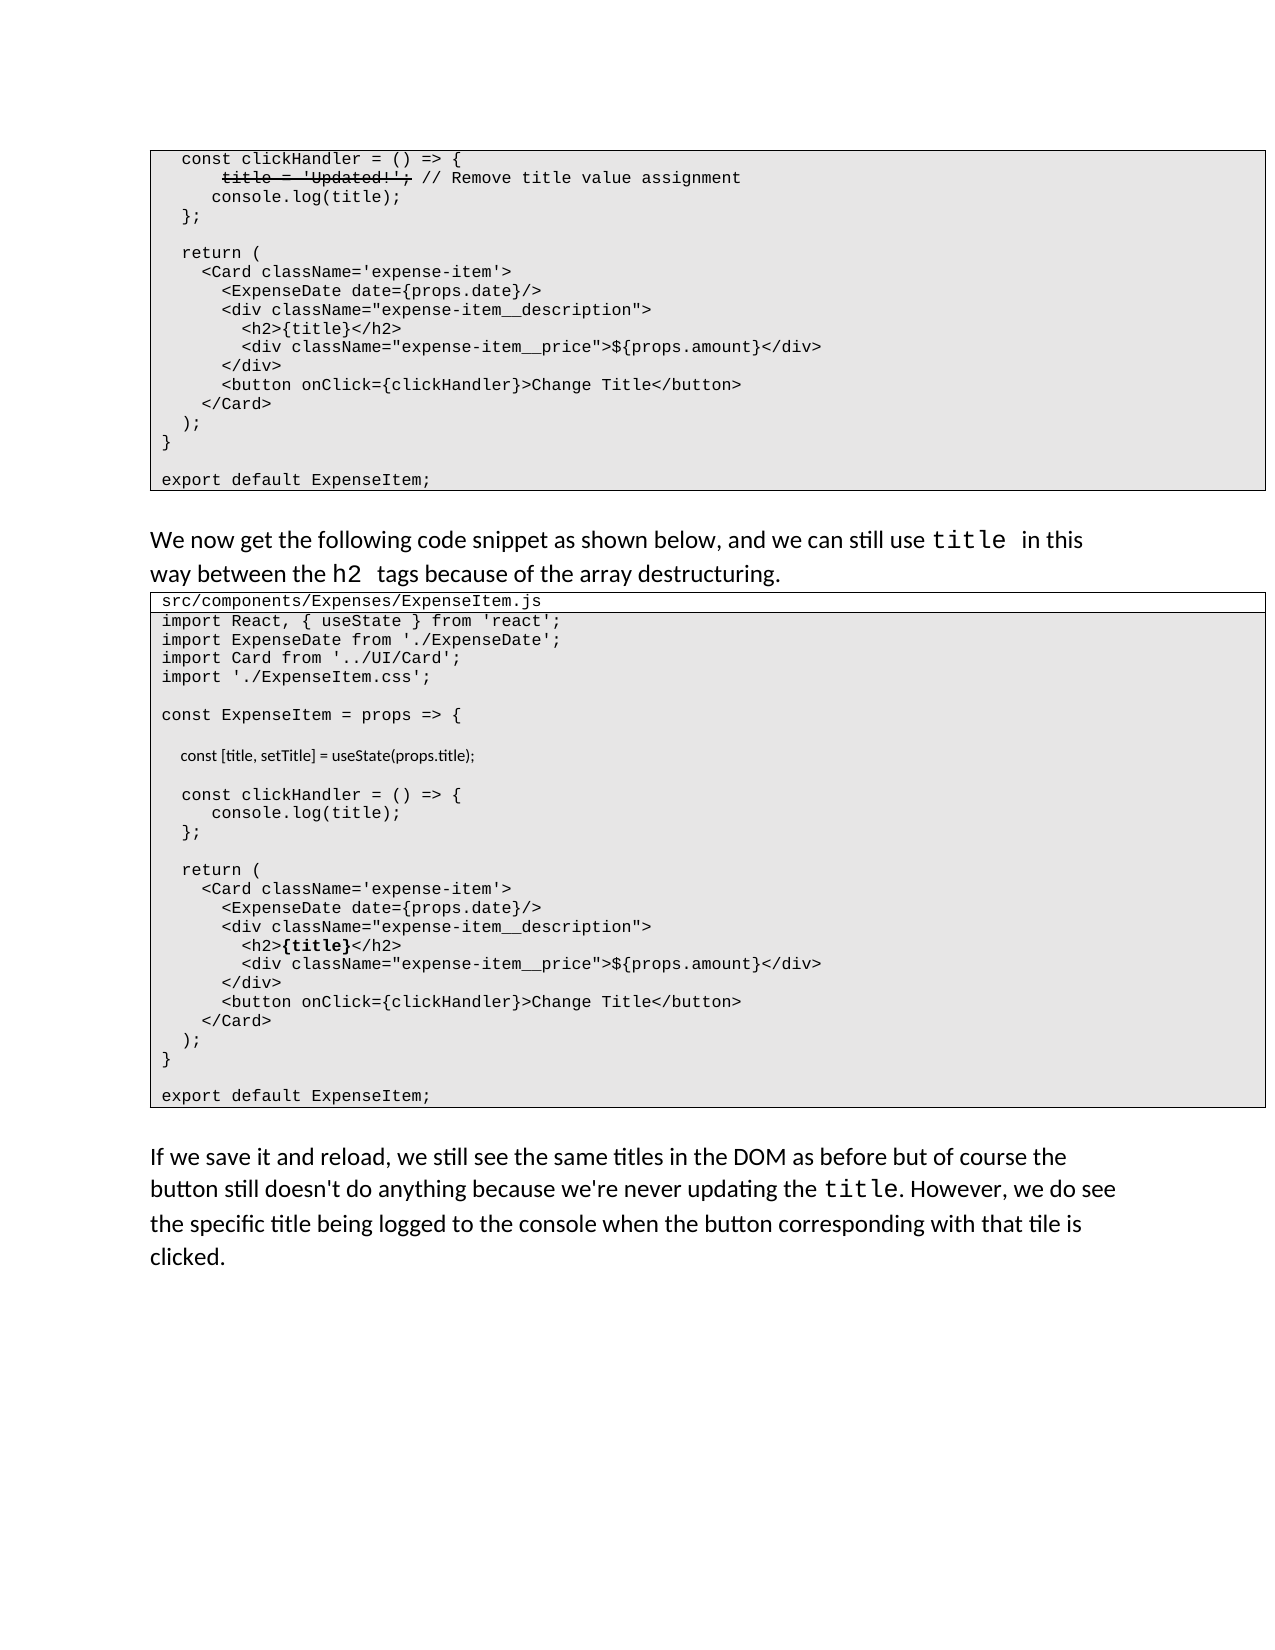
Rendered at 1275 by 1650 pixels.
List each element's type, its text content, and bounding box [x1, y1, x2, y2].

text If we save it and reload, we still see the same titles in the DOM as before but of course the button still doesn't do anything because we're never updating the title. However, we do see the specific title being logged to the console when the button corresponding with that tile is clicked. [150, 1141, 1125, 1271]
text We now get the following code snippet as shown below, and we can still use title in this way between the h2 tags because of the array destructuring. [150, 524, 1125, 590]
table_header src/components/Expenses/ExpenseItem.js [151, 593, 1265, 612]
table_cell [151, 151, 1265, 490]
table_cell import React, { useState } from 'react'; import ExpenseDate from './ExpenseDate'; import Card from '../UI/Card'; import './ExpenseItem.css'; const ExpenseItem = props => { const [title, setTitle] = useState(props.title); const clickHandler = () => { console.log(title); }; return ( <Card className='expense-item'> <ExpenseDate date={props.date}/> <div className="expense-item__description"> <h2>{title}</h2> <div className="expense-item__price">${props.amount}</div> </div> <button onClick={clickHandler}>Change Title</button> </Card> ); } export default ExpenseItem; [151, 613, 1265, 1107]
